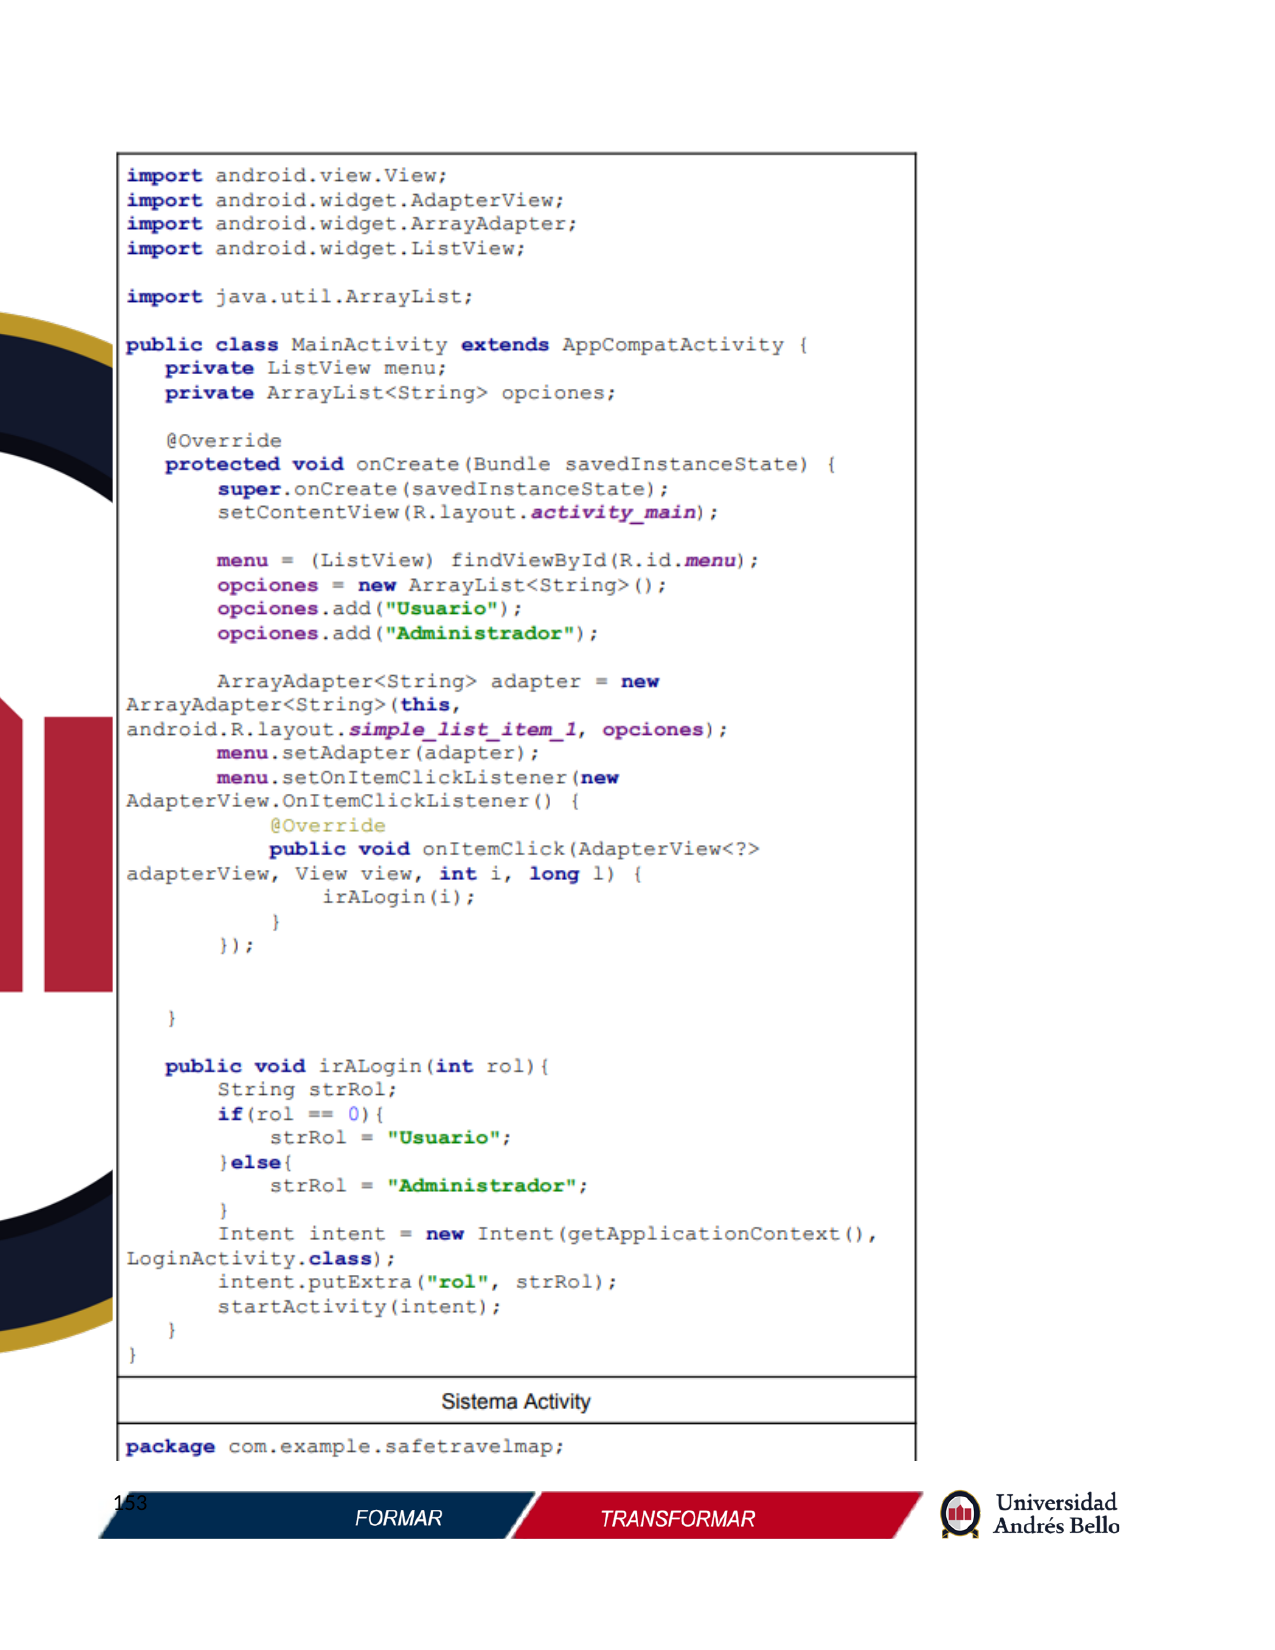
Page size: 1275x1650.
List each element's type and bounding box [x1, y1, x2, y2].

picture [0, 150, 918, 1461]
picture [97, 1489, 1120, 1539]
